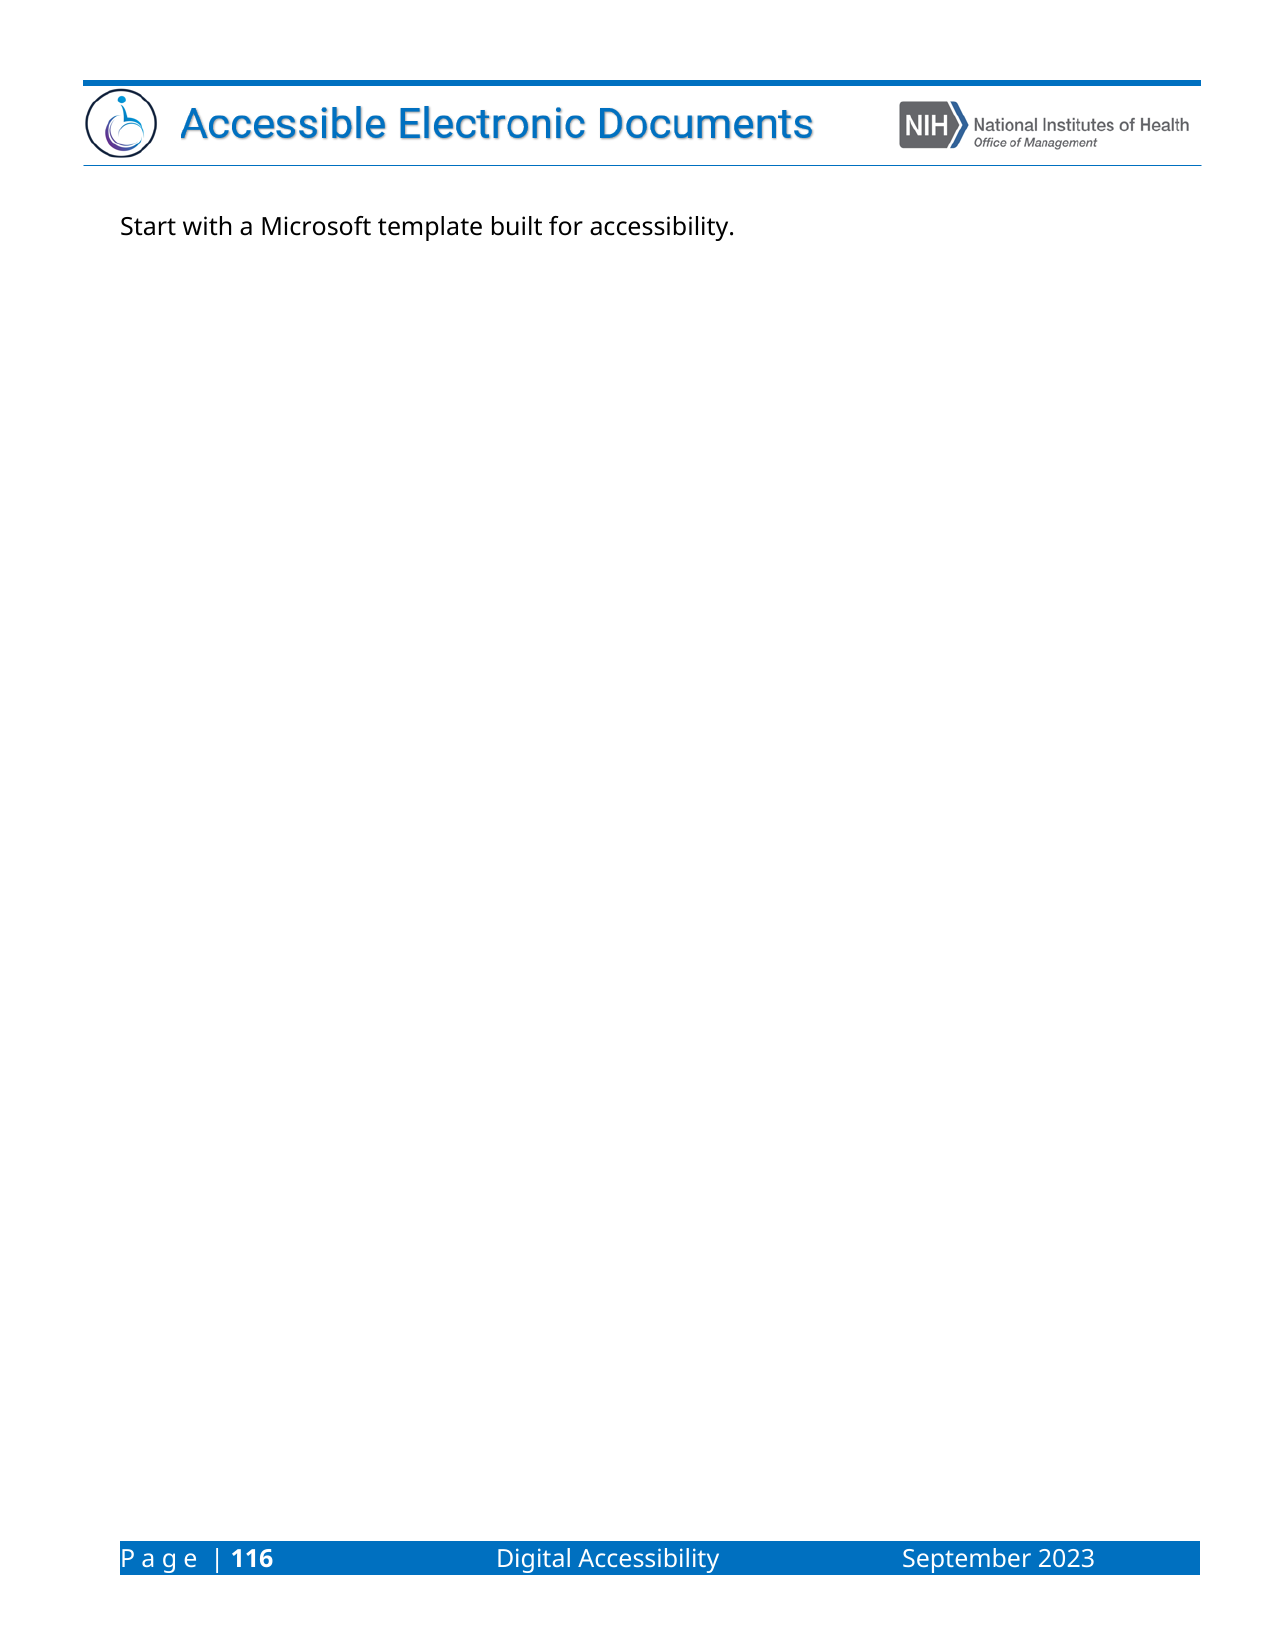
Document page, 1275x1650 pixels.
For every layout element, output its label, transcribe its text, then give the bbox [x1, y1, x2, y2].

picture [75, 75, 1210, 171]
text Start with a Microsoft template built for accessibility. [120, 208, 1200, 242]
